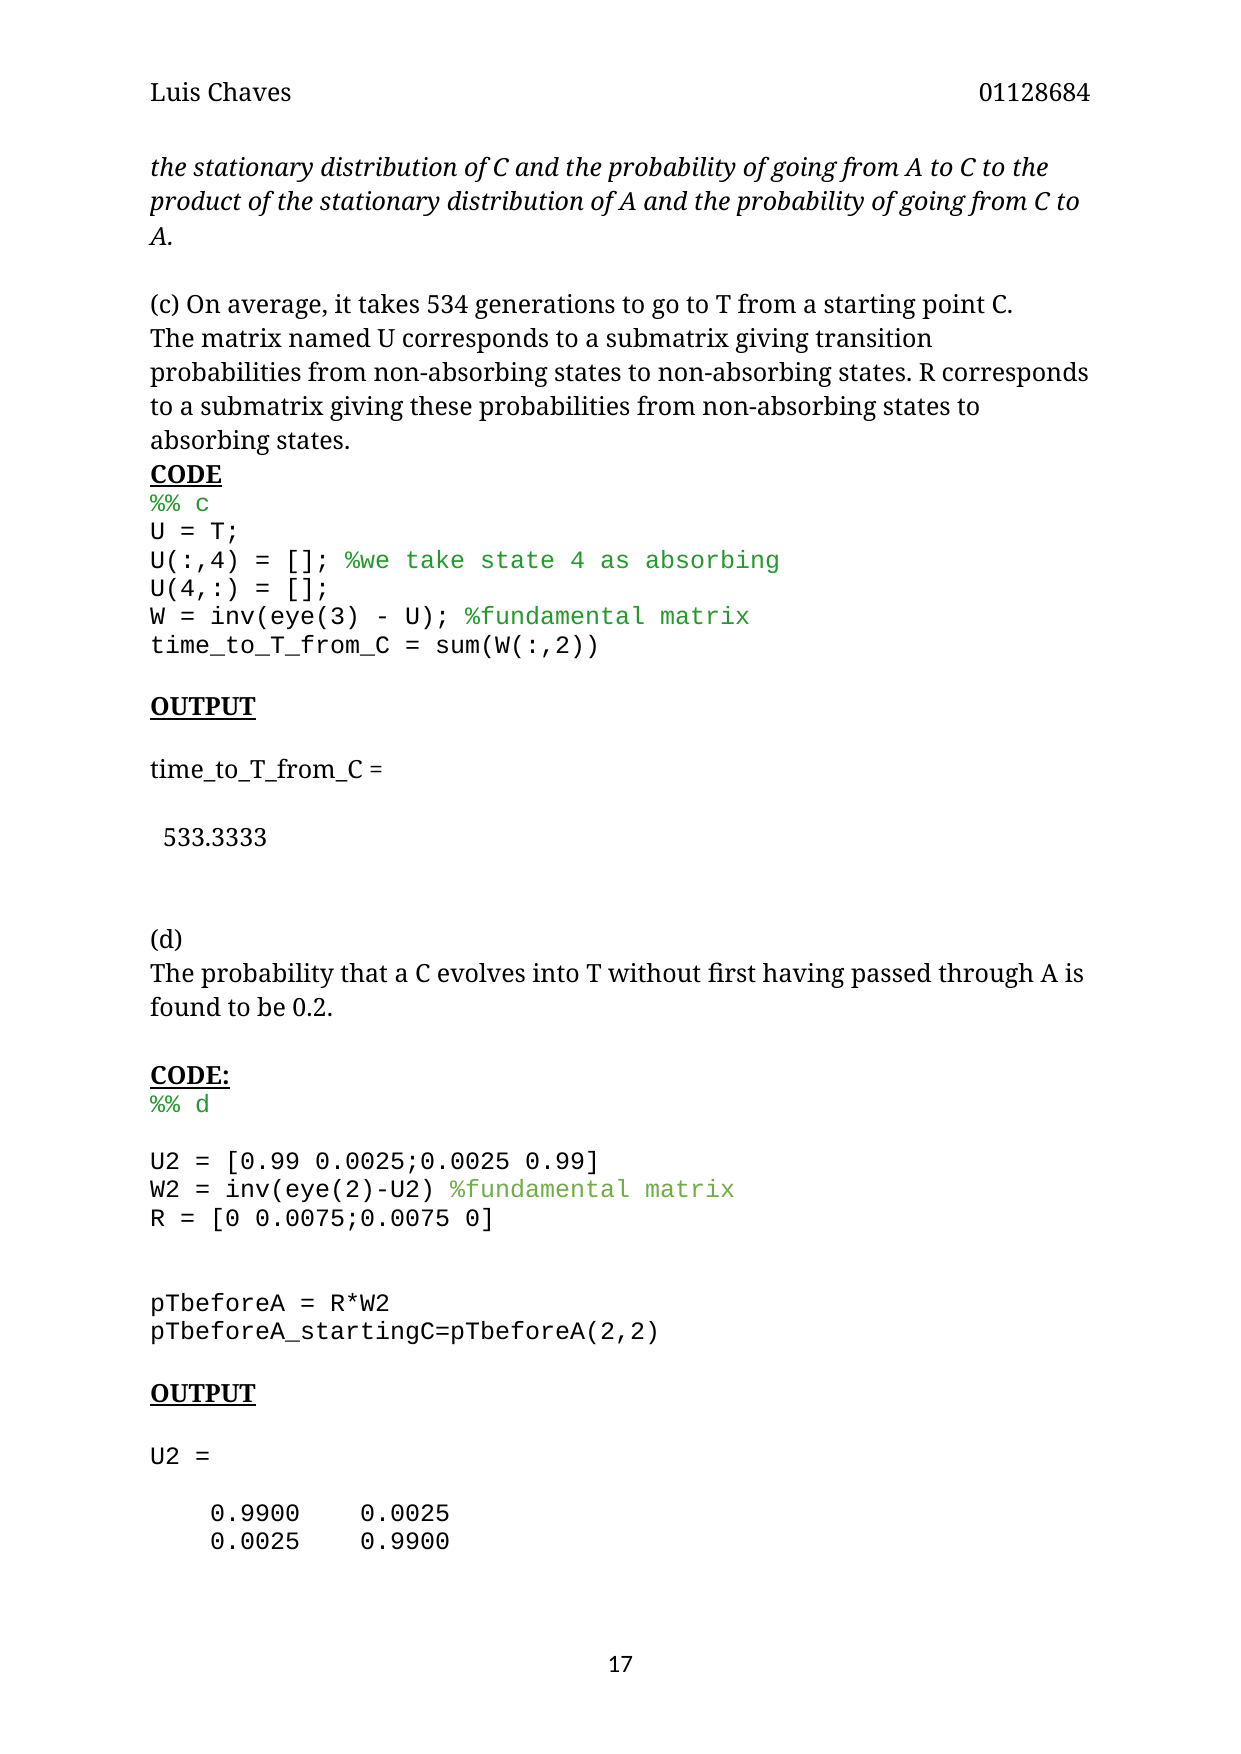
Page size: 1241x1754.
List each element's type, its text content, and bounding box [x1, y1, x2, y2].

text OUTPUT [150, 1375, 1090, 1409]
text U2 = [150, 1443, 1090, 1472]
text The probability that a C evolves into T without first having passed through A is found to be 0.2. [150, 956, 1090, 1024]
text (d) [150, 922, 1090, 956]
text W2 = inv(eye(2)-U2) %fundamental matrix [150, 1177, 1090, 1205]
text W = inv(eye(3) - U); %fundamental matrix [150, 604, 1090, 632]
text U(4,:) = []; [150, 576, 1090, 604]
text 0.9900 0.0025 [150, 1500, 1090, 1528]
text CODE [150, 457, 1090, 491]
text time_to_T_from_C = [150, 751, 1090, 785]
text %% c [150, 491, 1090, 519]
text pTbeforeA_startingC=pTbeforeA(2,2) [150, 1319, 1090, 1347]
text (c) On average, it takes 534 generations to go to T from a starting point C. [150, 286, 1090, 320]
text R = [0 0.0075;0.0075 0] [150, 1205, 1090, 1234]
text OUTPUT [150, 689, 1090, 723]
text U2 = [0.99 0.0025;0.0025 0.99] [150, 1149, 1090, 1177]
text U(:,4) = []; %we take state 4 as absorbing [150, 547, 1090, 576]
text U = T; [150, 519, 1090, 547]
text time_to_T_from_C = sum(W(:,2)) [150, 632, 1090, 661]
text The matrix named U corresponds to a submatrix giving transition probabilities from non-absorbing states to non-absorbing states. R corresponds to a submatrix giving these probabilities from non-absorbing states to absorbing states. [150, 320, 1090, 457]
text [150, 150, 1090, 252]
text %% d [150, 1092, 1090, 1120]
text CODE: [150, 1058, 1090, 1092]
text 0.0025 0.9900 [150, 1528, 1090, 1557]
text 533.3333 [150, 819, 1090, 853]
text pTbeforeA = R*W2 [150, 1290, 1090, 1319]
